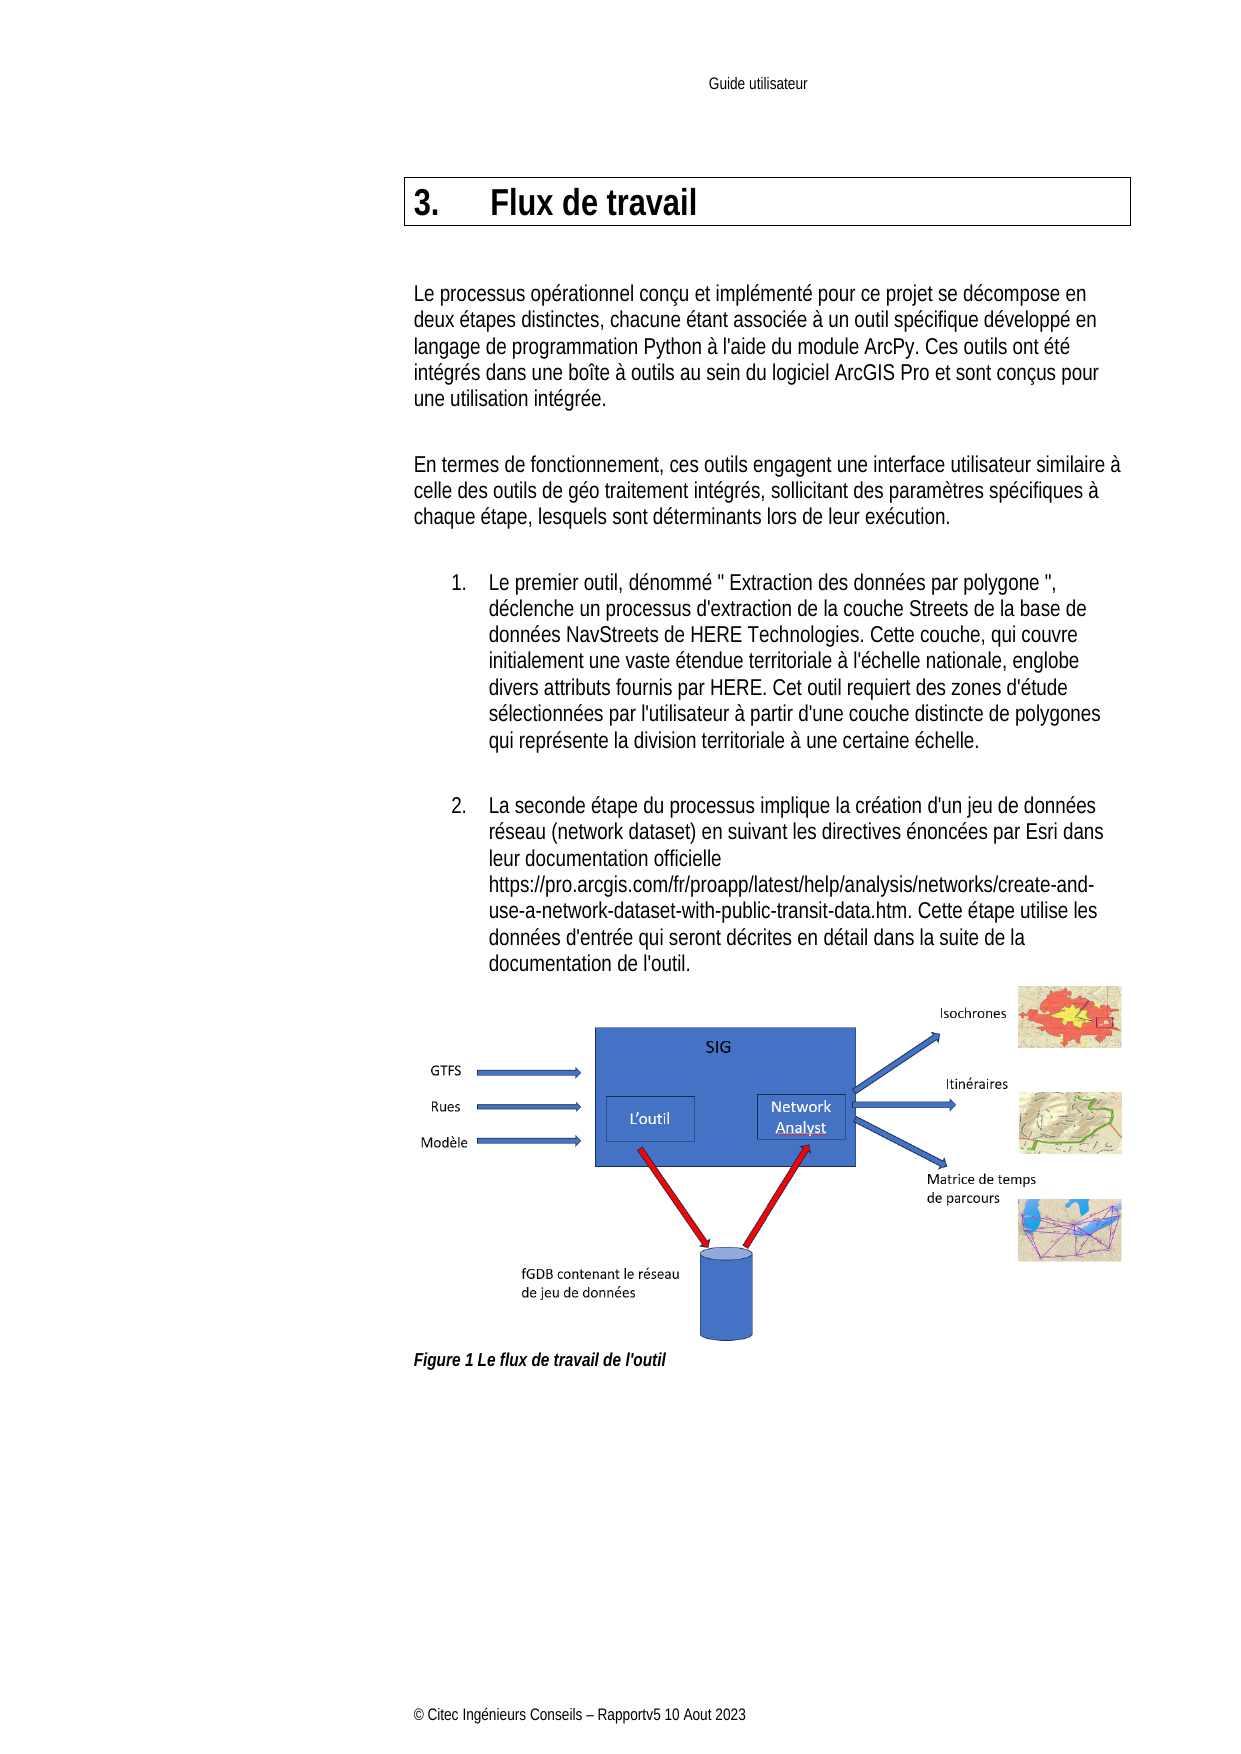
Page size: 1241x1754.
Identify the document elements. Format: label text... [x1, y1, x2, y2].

list La seconde étape du processus implique la création d'un jeu de données réseau (network dataset) en suivant les directives énoncées par Esri dans leur documentation officielle https://pro.arcgis.com/fr/proapp/latest/help/analysis/networks/create-and-use-a-network-dataset-with-public-transit-data.htm. Cette étape utilise les données d'entrée qui seront décrites en détail dans la suite de la documentation de l'outil. [451, 792, 1122, 976]
list Le premier outil, dénommé " Extraction des données par polygone ", déclenche un processus d'extraction de la couche Streets de la base de données NavStreets de HERE Technologies. Cette couche, qui couvre initialement une vaste étendue territoriale à l'échelle nationale, englobe divers attributs fournis par HERE. Cet outil requiert des zones d'étude sélectionnées par l'utilisateur à partir d'une couche distincte de polygones qui représente la division territoriale à une certaine échelle. [451, 568, 1122, 753]
text Figure 1 Le flux de travail de l'outil [413, 1349, 1122, 1371]
text Le processus opérationnel conçu et implémenté pour ce projet se décompose en deux étapes distinctes, chacune étant associée à un outil spécifique développé en langage de programmation Python à l'aide du module ArcPy. Ces outils ont été intégrés dans une boîte à outils au sein du logiciel ArcGIS Pro et sont conçus pour une utilisation intégrée. [413, 280, 1122, 412]
picture [413, 982, 1123, 1343]
text Flux de travail [405, 178, 1130, 225]
text En termes de fonctionnement, ces outils engagent une interface utilisateur similaire à celle des outils de géo traitement intégrés, sollicitant des paramètres spécifiques à chaque étape, lesquels sont déterminants lors de leur exécution. [413, 451, 1122, 529]
